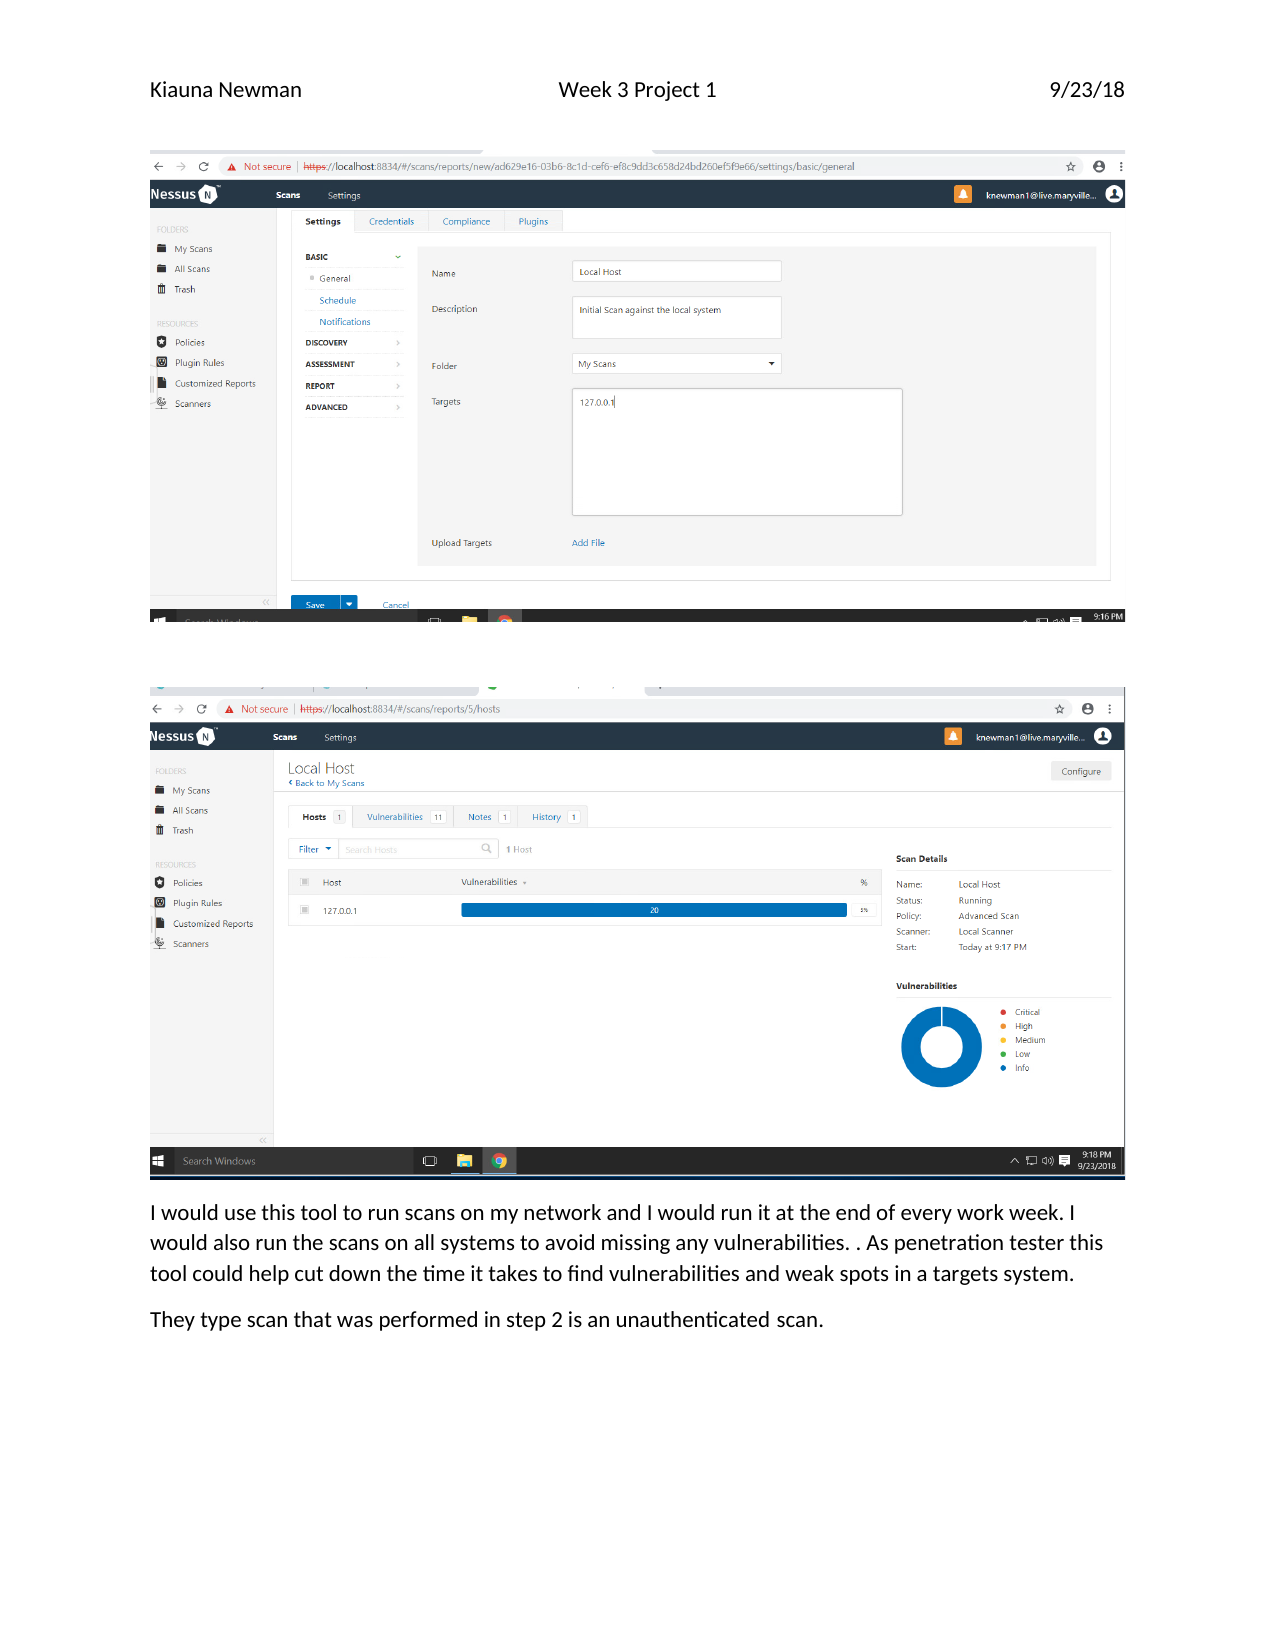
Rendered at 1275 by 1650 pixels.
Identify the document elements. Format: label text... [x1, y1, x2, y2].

picture [150, 687, 1125, 1180]
text I would use this tool to run scans on my network and I would run it at the end of every work week. I would also run the scans on all systems to avoid missing any vulnerabilities. . As penetration tester this tool could help cut down the time it takes to find vulnerabilities and weak spots in a targets system. [150, 1198, 1125, 1287]
picture [150, 150, 1125, 622]
text They type scan that was performed in step 2 is an unauthenticated scan. [150, 1306, 1125, 1334]
